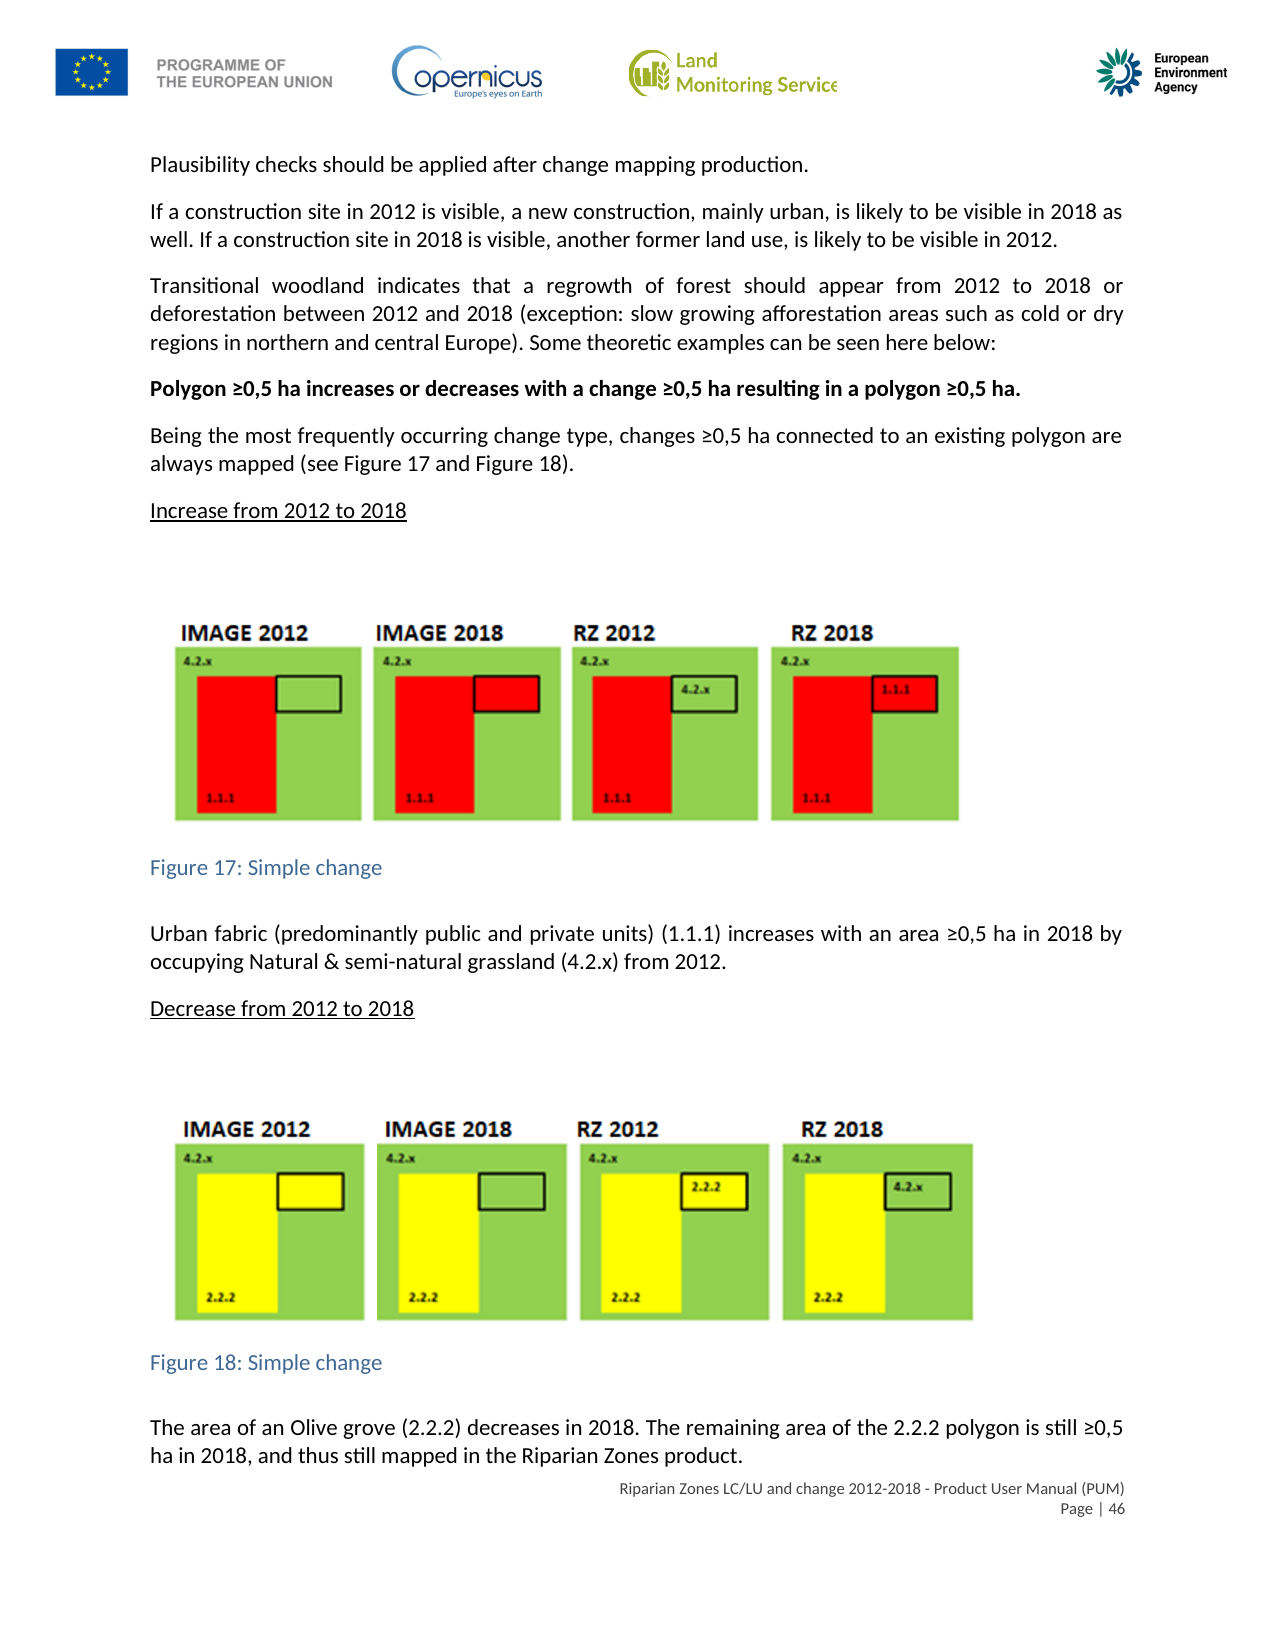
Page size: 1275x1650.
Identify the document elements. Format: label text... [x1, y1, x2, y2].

text Plausibility checks should be applied after change mapping production. [150, 150, 1125, 178]
text Figure 17: Simple change [150, 853, 1125, 881]
text If a construction site in 2012 is visible, a new construction, mainly urban, is likely to be visible in 2018 as well. If a construction site in 2018 is visible, another former land use, is likely to be visible in 2012. [150, 197, 1125, 253]
text Figure 18: Simple change [150, 1348, 1125, 1376]
text Decrease from 2012 to 2018 [150, 994, 1125, 1022]
text The area of an Olive grove (2.2.2) decreases in 2018. The remaining area of the 2.2.2 polygon is still ≥0,5 ha in 2018, and thus still mapped in the Riparian Zones product. [150, 1413, 1125, 1469]
text Urban fabric (predominantly public and private units) (1.1.1) increases with an area ≥0,5 ha in 2018 by occupying Natural & semi-natural grassland (4.2.x) from 2012. [150, 919, 1125, 975]
text Increase from 2012 to 2018 [150, 496, 1125, 524]
picture [168, 1115, 978, 1323]
picture [371, 15, 560, 130]
picture [29, 21, 351, 124]
picture [168, 617, 963, 829]
text Transitional woodland indicates that a regrowth of forest should appear from 2012 to 2018 or deforestation between 2012 and 2018 (exception: slow growing afforestation areas such as cold or dry regions in northern and central Europe). Some theoretic examples can be seen here below: [150, 272, 1125, 356]
picture [1094, 46, 1228, 97]
text Polygon ≥0,5 ha increases or decreases with a change ≥0,5 ha resulting in a polygon ≥0,5 ha. [150, 374, 1125, 402]
text Being the most frequently occurring change type, changes ≥0,5 ha connected to an existing polygon are always mapped (see Figure 17 and Figure 18). [150, 421, 1125, 477]
picture [628, 50, 837, 97]
